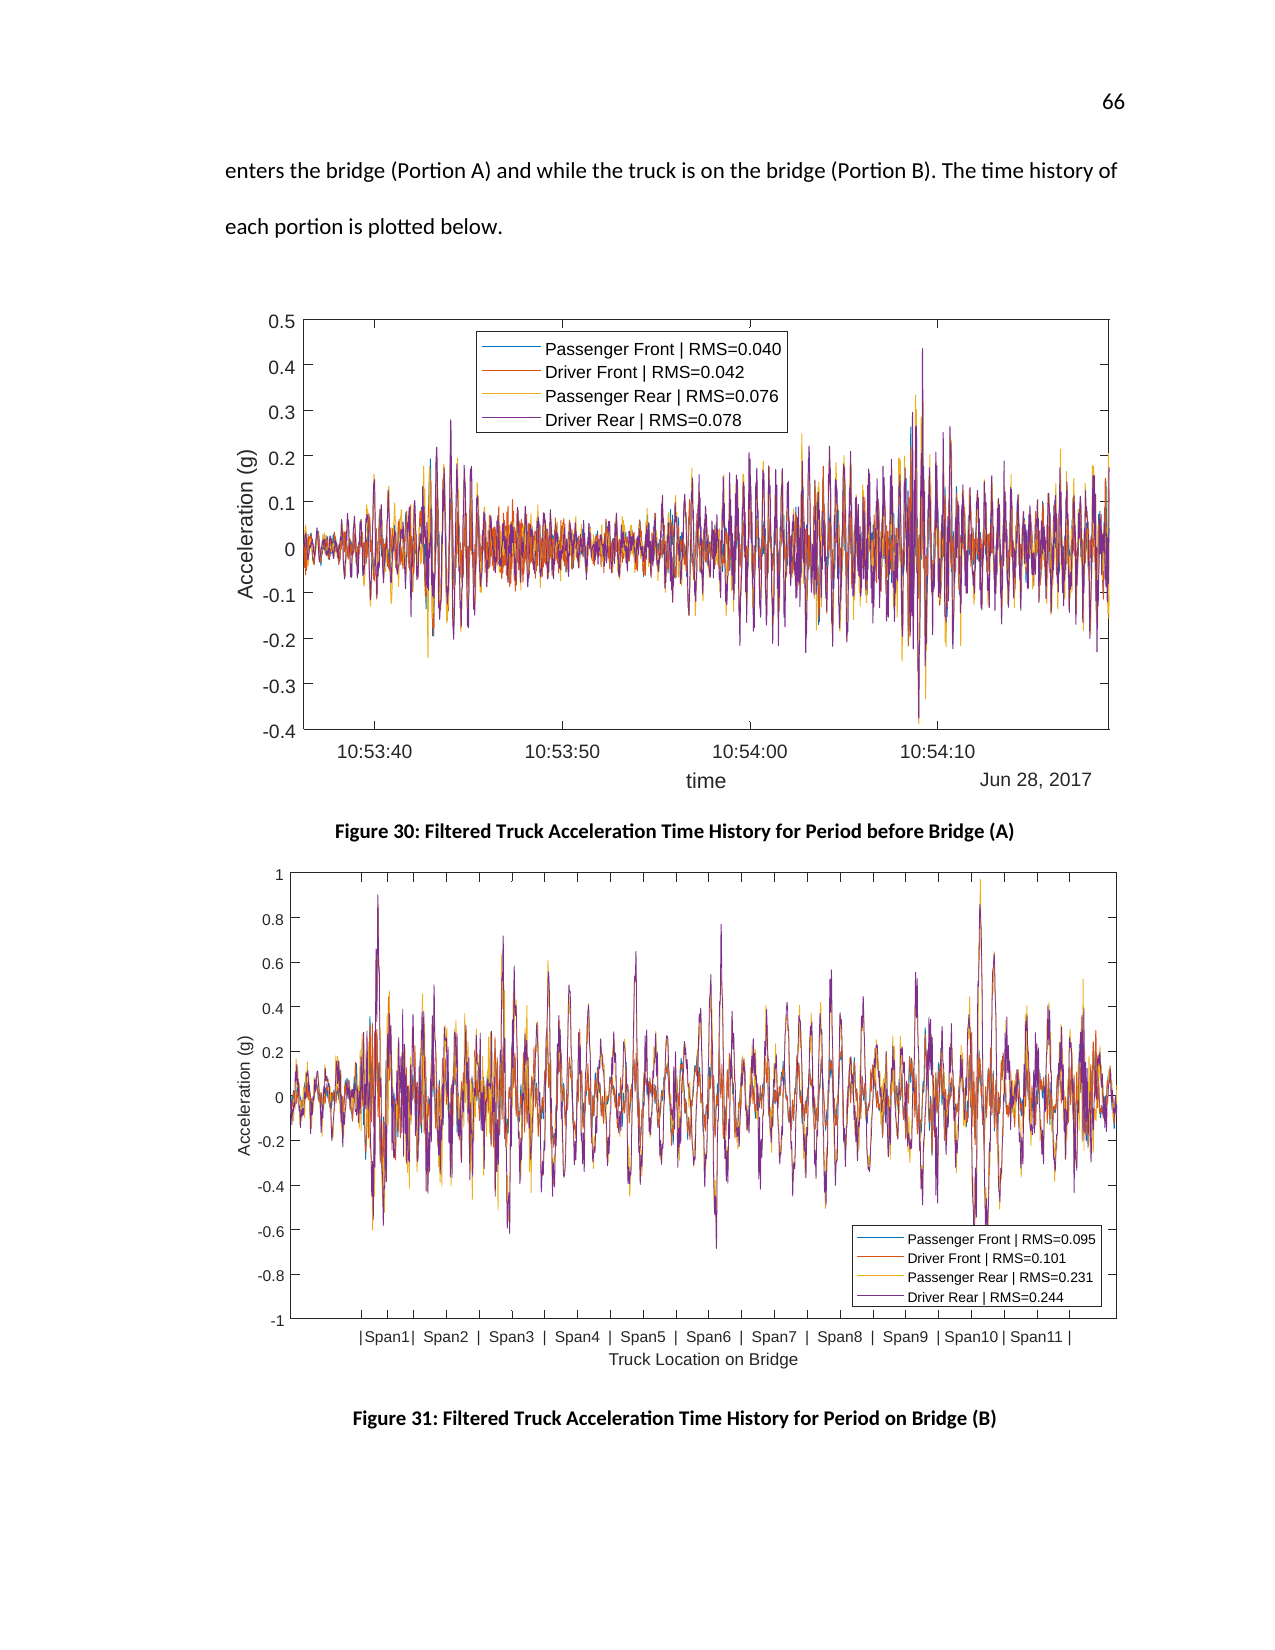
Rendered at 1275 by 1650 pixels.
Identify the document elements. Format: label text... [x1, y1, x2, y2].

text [225, 156, 1125, 240]
text Figure 30: Filtered Truck Acceleration Time History for Period before Bridge (A) [225, 818, 1125, 843]
text Figure 31: Filtered Truck Acceleration Time History for Period on Bridge (B) [225, 1406, 1125, 1431]
